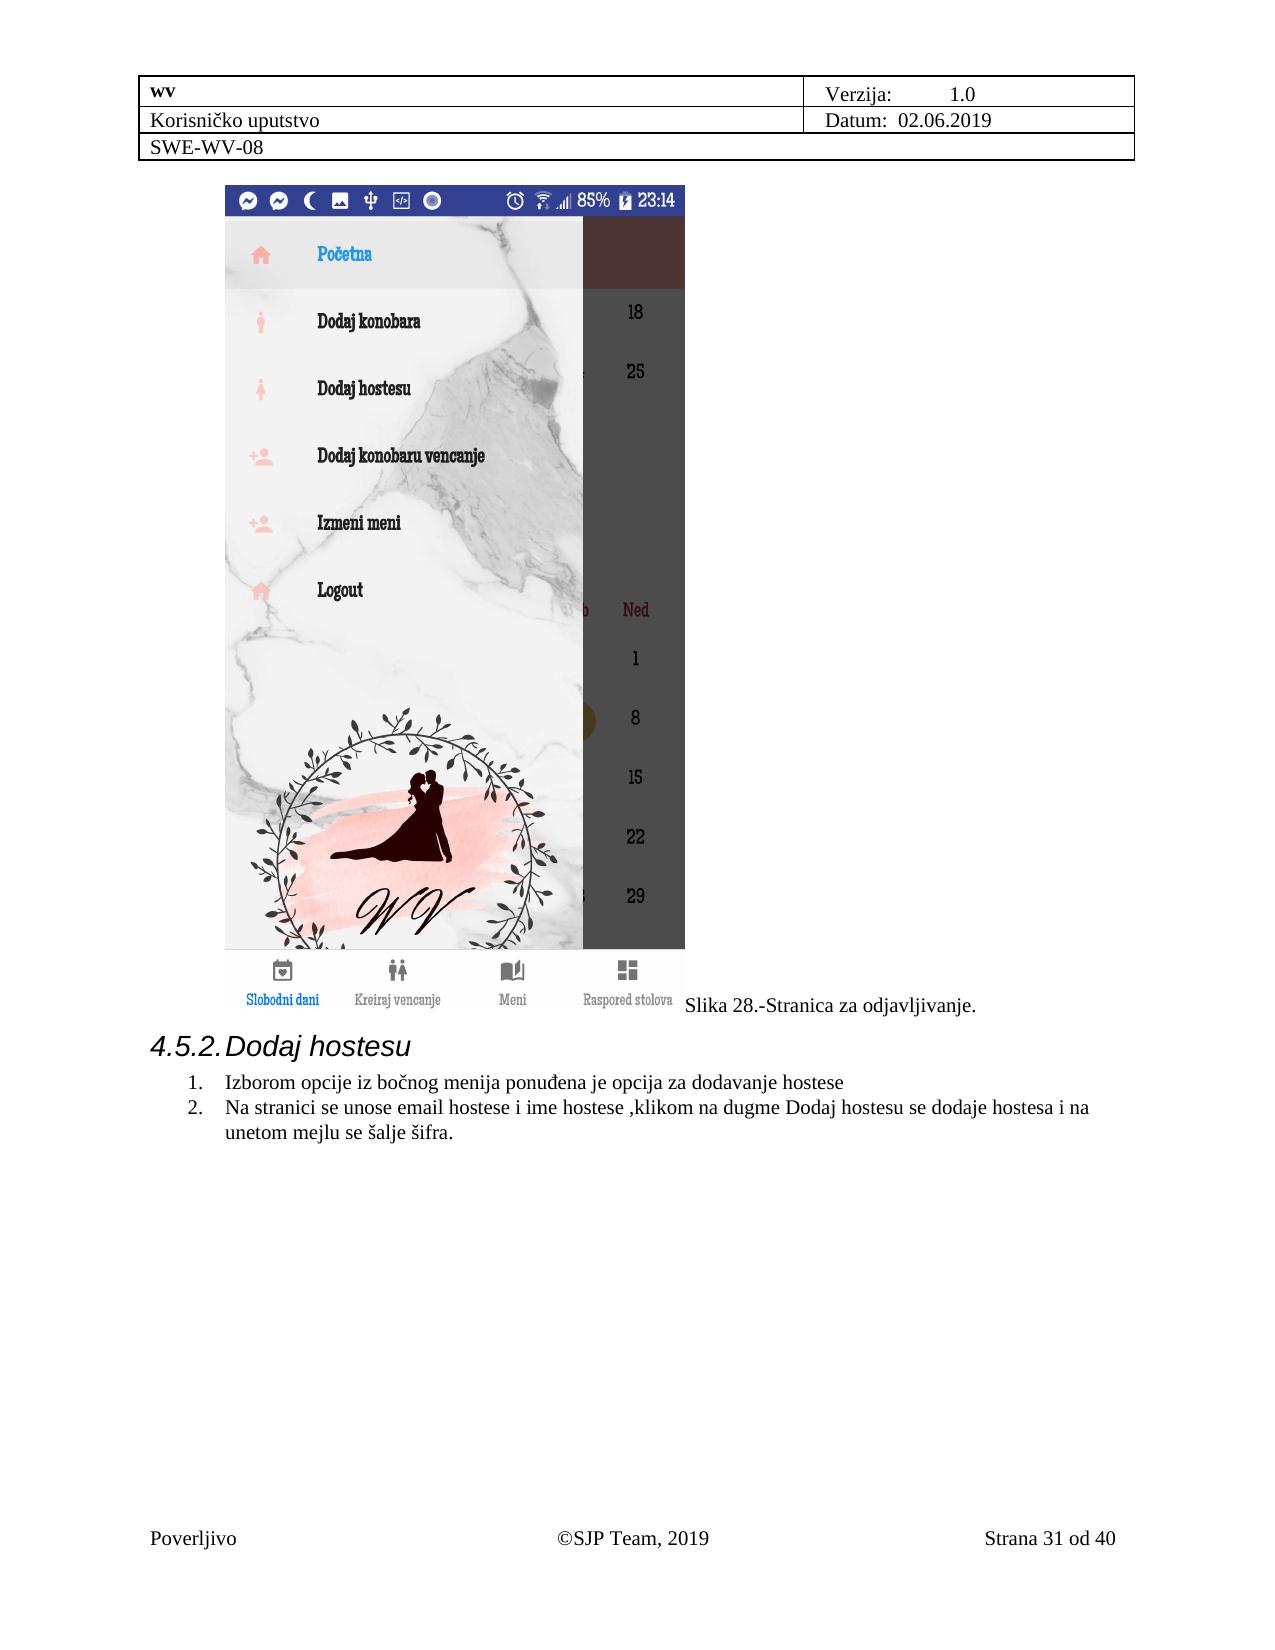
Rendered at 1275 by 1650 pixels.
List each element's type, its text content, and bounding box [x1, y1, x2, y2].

list Izborom opcije iz bočnog menija ponuđena je opcija za dodavanje hostese [187, 1069, 1125, 1094]
subtitle Dodaj hostesu [150, 1029, 1125, 1063]
list Na stranici se unose email hostese i ime hostese ,klikom na dugme Dodaj hostesu se dodaje hostesa i na unetom mejlu se šalje šifra. [187, 1094, 1125, 1144]
picture [225, 185, 685, 1012]
